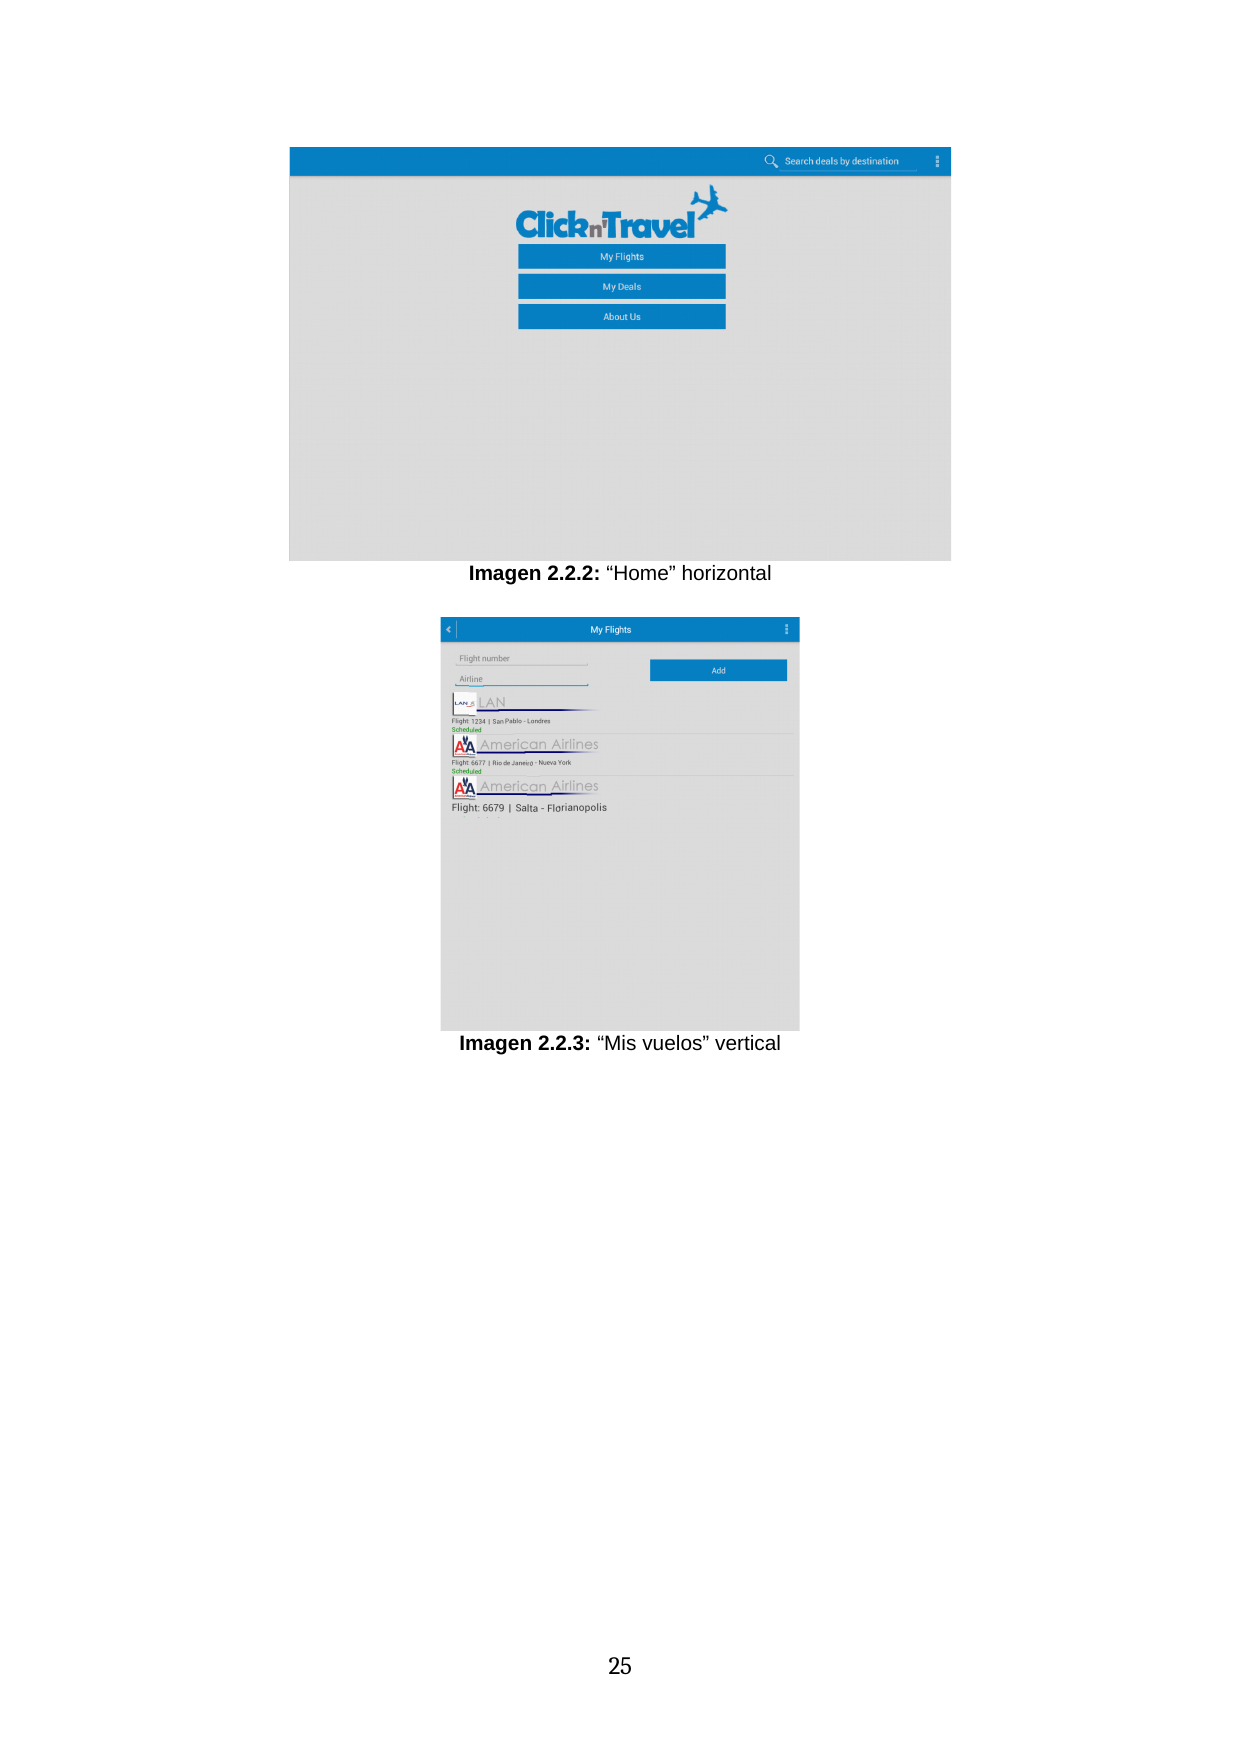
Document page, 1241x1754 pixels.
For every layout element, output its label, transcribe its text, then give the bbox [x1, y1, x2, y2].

picture [289, 147, 952, 561]
picture [440, 617, 800, 1031]
text Imagen 2.2.2: “Home” horizontal [177, 561, 1063, 585]
text Imagen 2.2.3: “Mis vuelos” vertical [177, 1031, 1063, 1055]
